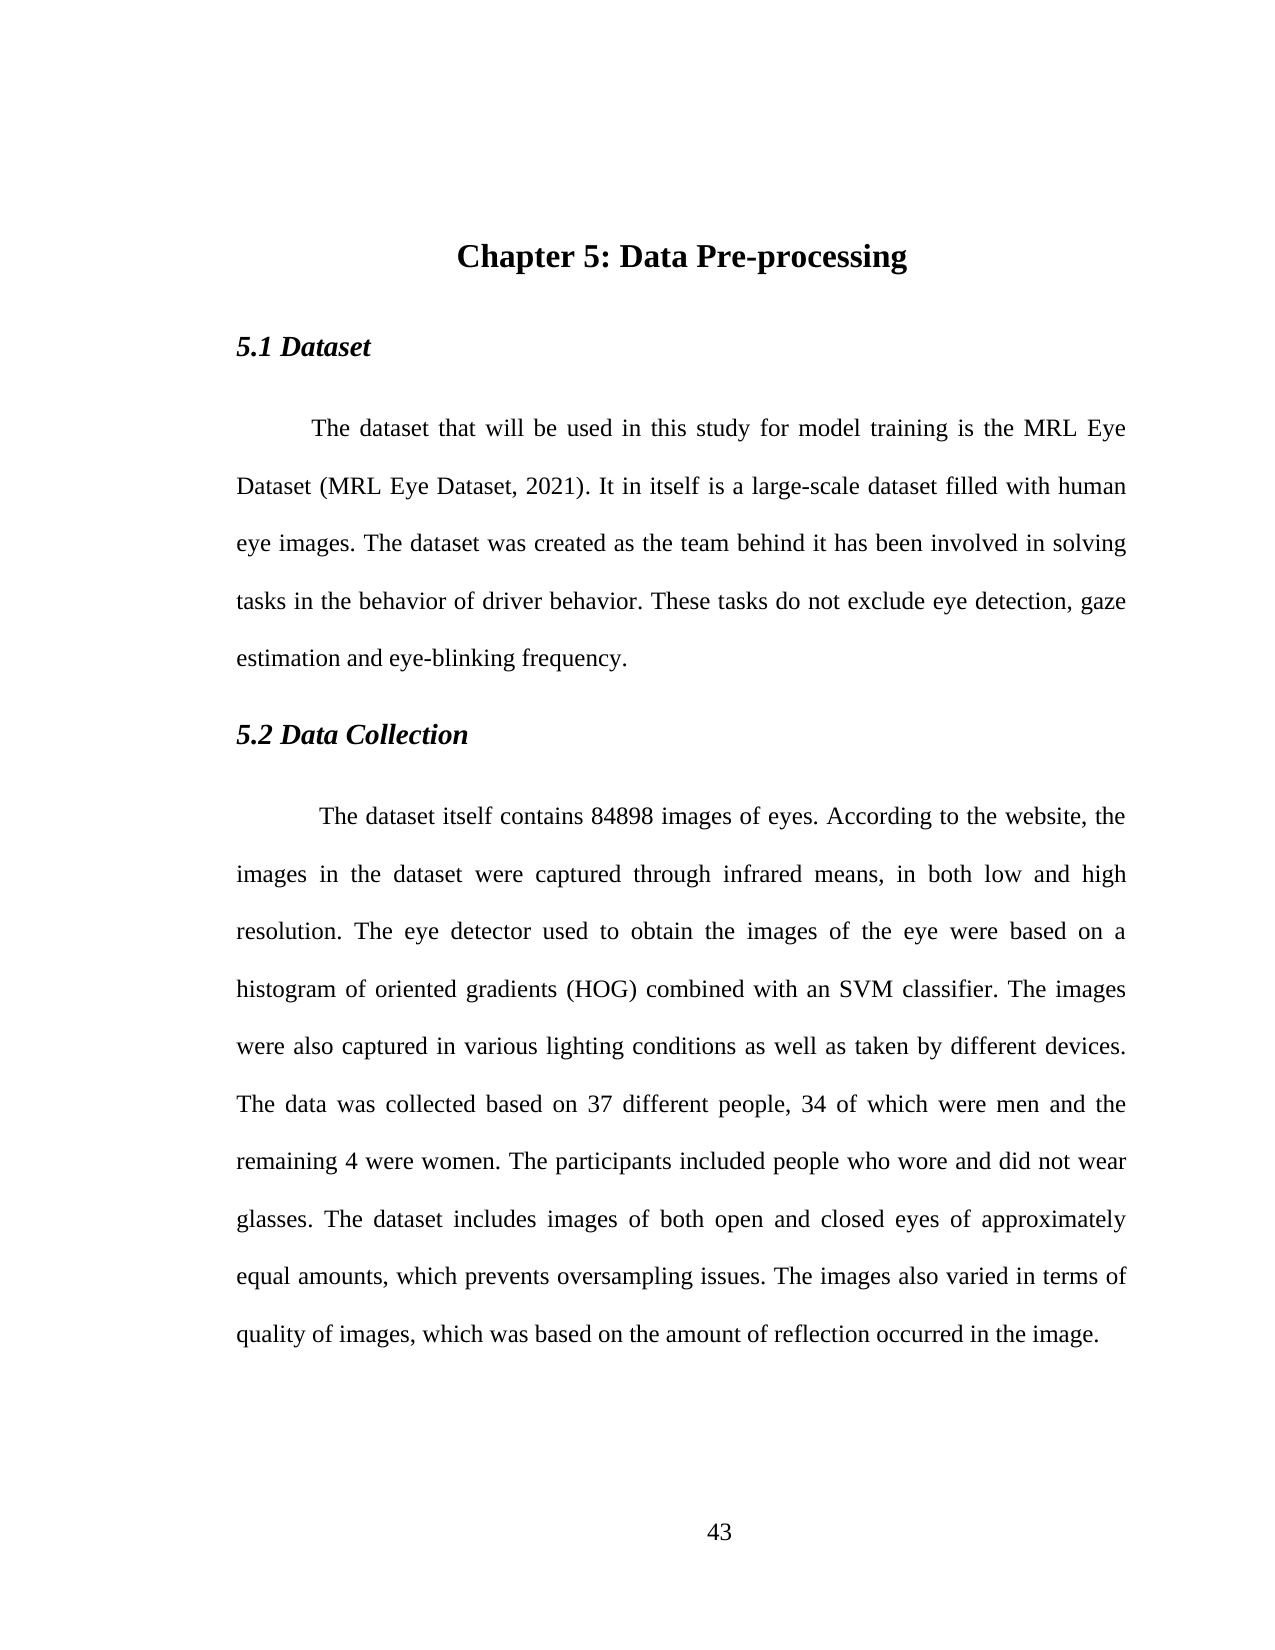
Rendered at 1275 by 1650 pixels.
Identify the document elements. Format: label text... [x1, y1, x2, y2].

subtitle Data Collection [236, 717, 1127, 751]
text The dataset itself contains 84898 images of eyes. According to the website, the images in the dataset were captured through infrared means, in both low and high resolution. The eye detector used to obtain the images of the eye were based on a histogram of oriented gradients (HOG) combined with an SVM classifier. The images were also captured in various lighting conditions as well as taken by different devices. The data was collected based on 37 different people, 34 of which were men and the remaining 4 were women. The participants included people who wore and did not wear glasses. The dataset includes images of both open and closed eyes of approximately equal amounts, which prevents oversampling issues. The images also varied in terms of quality of images, which was based on the amount of reflection occurred in the image. [236, 801, 1127, 1347]
text The dataset that will be used in this study for model training is the MRL Eye Dataset . It in itself is a large-scale dataset filled with human eye images. The dataset was created as the team behind it has been involved in solving tasks in the behavior of driver behavior. These tasks do not exclude eye detection, gaze estimation and eye-blinking frequency. [236, 413, 1127, 672]
subtitle Data Pre-processing [236, 236, 1127, 274]
subtitle Dataset [236, 329, 1127, 363]
